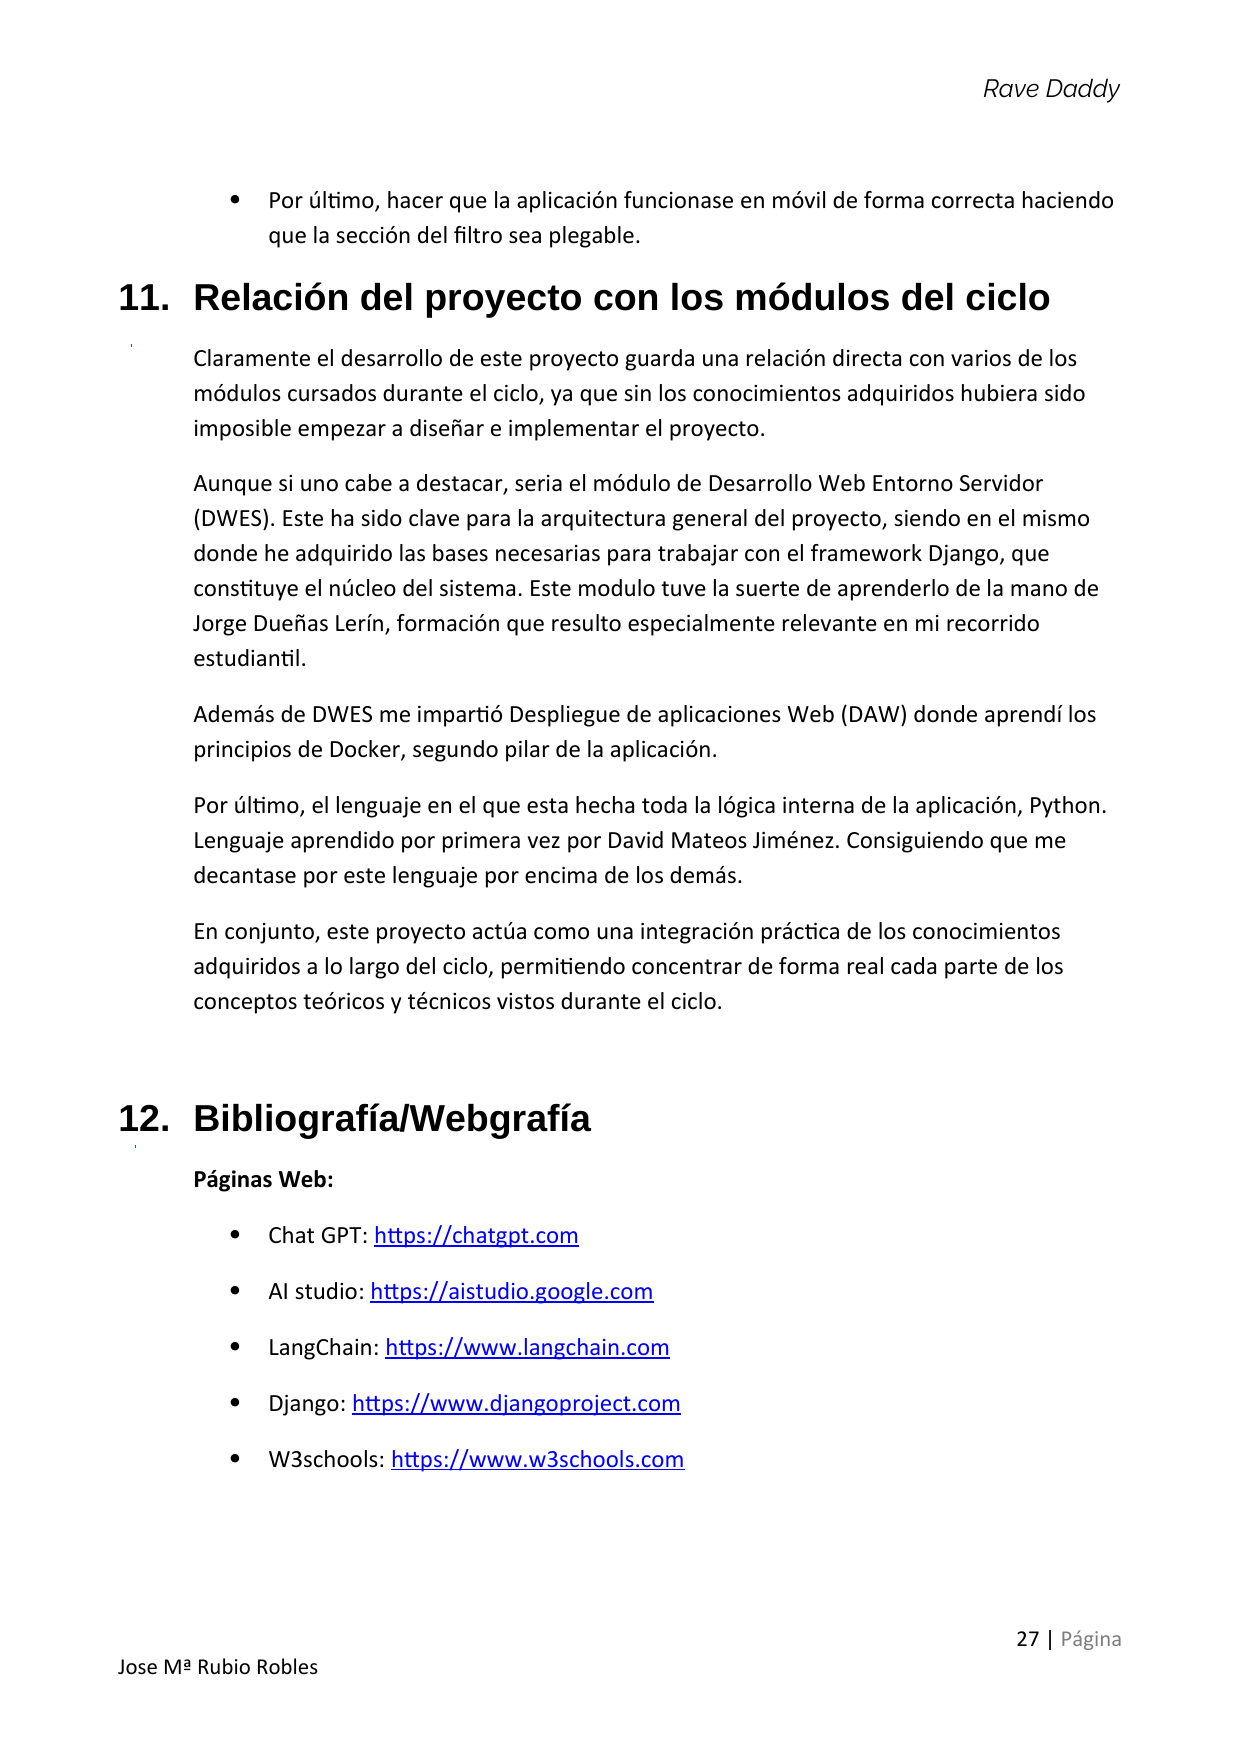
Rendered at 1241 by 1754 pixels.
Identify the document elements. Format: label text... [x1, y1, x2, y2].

text Además de DWES me impartió Despliegue de aplicaciones Web (DAW) donde aprendí los principios de Docker, segundo pilar de la aplicación. [193, 698, 1122, 764]
list Por último, hacer que la aplicación funcionase en móvil de forma correcta haciendo que la sección del filtro sea plegable. [231, 184, 1122, 249]
text Por último, el lenguaje en el que esta hecha toda la lógica interna de la aplicación, Python. Lenguaje aprendido por primera vez por David Mateos Jiménez. Consiguiendo que me decantase por este lenguaje por encima de los demás. [193, 789, 1122, 890]
text Páginas Web: [193, 1163, 1122, 1194]
list LangChain: https://www.langchain.com [231, 1331, 1122, 1362]
subtitle Bibliografía/Webgrafía [118, 1097, 1122, 1140]
text Aunque si uno cabe a destacar, seria el módulo de Desarrollo Web Entorno Servidor (DWES). Este ha sido clave para la arquitectura general del proyecto, siendo en el mismo donde he adquirido las bases necesarias para trabajar con el framework Django, que constituye el núcleo del sistema. Este modulo tuve la suerte de aprenderlo de la mano de Jorge Dueñas Lerín, formación que resulto especialmente relevante en mi recorrido estudiantil. [193, 467, 1122, 673]
list Chat GPT: https://chatgpt.com [231, 1219, 1122, 1250]
text Claramente el desarrollo de este proyecto guarda una relación directa con varios de los módulos cursados durante el ciclo, ya que sin los conocimientos adquiridos hubiera sido imposible empezar a diseñar e implementar el proyecto. [193, 342, 1122, 442]
subtitle Relación del proyecto con los módulos del ciclo [118, 275, 1122, 318]
list Django: https://www.djangoproject.com [231, 1387, 1122, 1417]
list AI studio: https://aistudio.google.com [231, 1275, 1122, 1306]
list W3schools: https://www.w3schools.com [231, 1443, 1122, 1473]
text En conjunto, este proyecto actúa como una integración práctica de los conocimientos adquiridos a lo largo del ciclo, permitiendo concentrar de forma real cada parte de los conceptos teóricos y técnicos vistos durante el ciclo. [193, 915, 1122, 1016]
